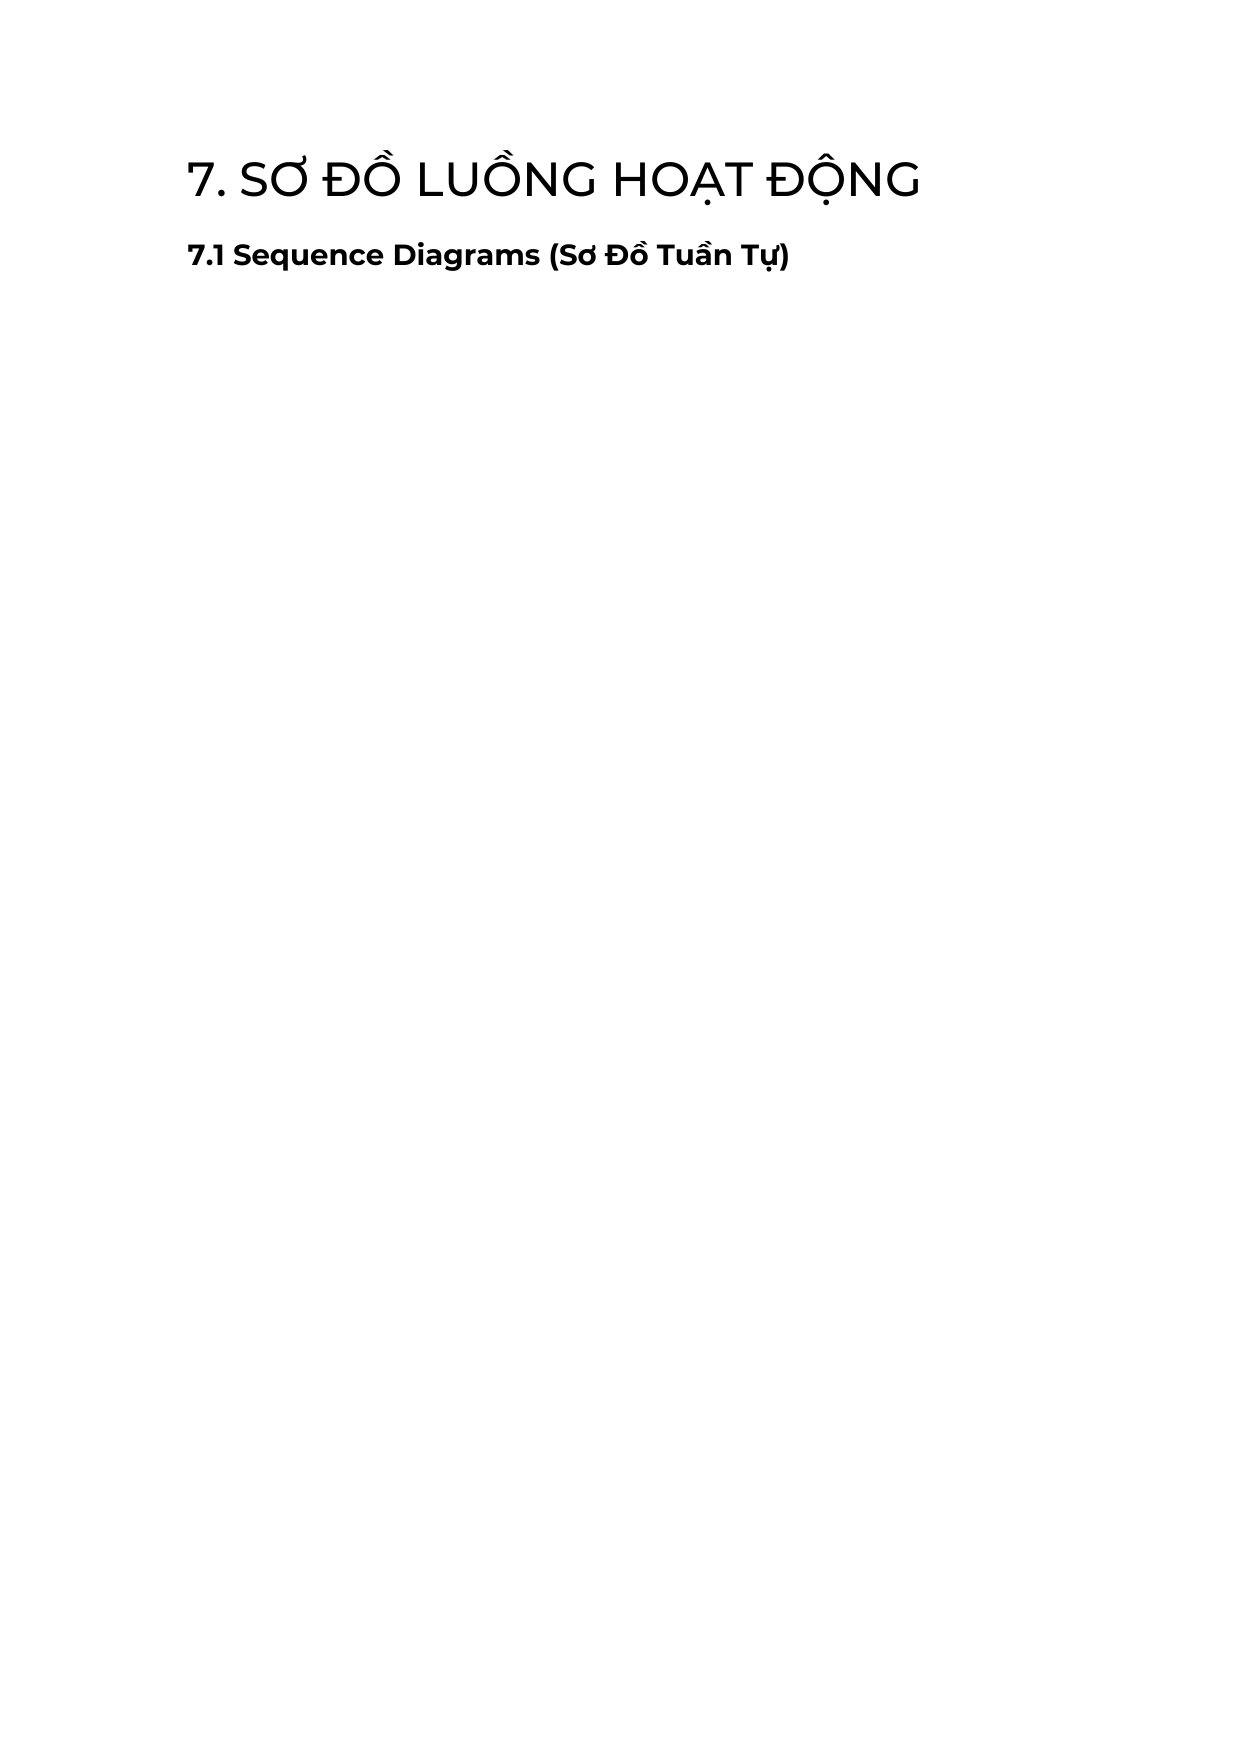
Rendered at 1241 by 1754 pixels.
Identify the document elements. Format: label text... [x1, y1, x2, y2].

subtitle 7.1 Sequence Diagrams (Sơ Đồ Tuần Tự) [187, 238, 1090, 273]
subtitle 7. SƠ ĐỒ LUỒNG HOẠT ĐỘNG [187, 150, 1090, 208]
